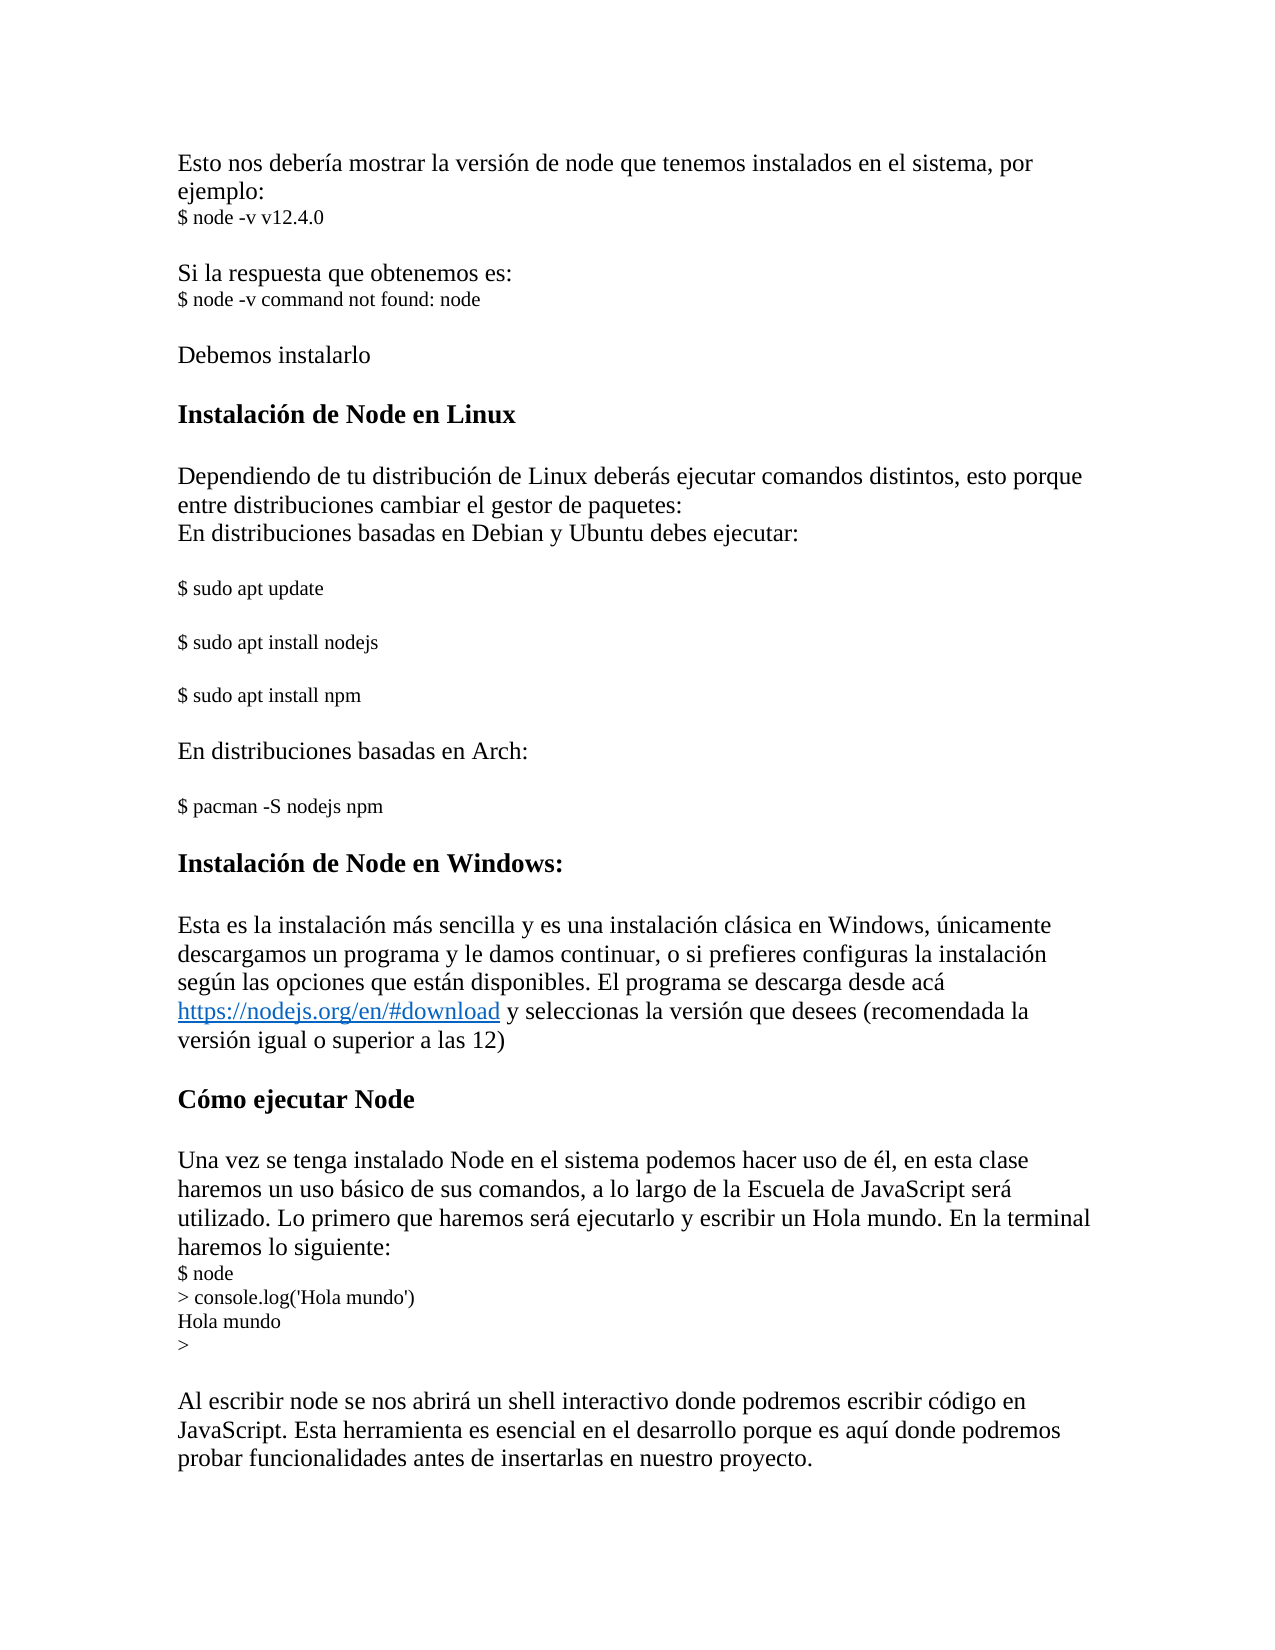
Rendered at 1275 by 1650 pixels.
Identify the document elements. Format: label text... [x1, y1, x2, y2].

text Una vez se tenga instalado Node en el sistema podemos hacer uso de él, en esta clase haremos un uso básico de sus comandos, a lo largo de la Escuela de JavaScript será utilizado. Lo primero que haremos será ejecutarlo y escribir un Hola mundo. En la terminal haremos lo siguiente: $ node > console.log('Hola mundo') Hola mundo > [177, 1146, 1098, 1357]
text Si la respuesta que obtenemos es: $ node -v command not found: node [177, 258, 1098, 311]
subtitle Instalación de Node en Linux [177, 398, 1098, 429]
text Al escribir node se nos abrirá un shell interactivo donde podremos escribir código en JavaScript. Esta herramienta es esencial en el desarrollo porque es aquí donde podremos probar funcionalidades antes de insertarlas en nuestro proyecto. [177, 1386, 1098, 1472]
text En distribuciones basadas en Arch: [177, 736, 1098, 765]
text $ pacman -S nodejs npm [177, 794, 1098, 818]
text Debemos instalarlo [177, 340, 1098, 369]
text Dependiendo de tu distribución de Linux deberás ejecutar comandos distintos, esto porque entre distribuciones cambiar el gestor de paquetes: En distribuciones basadas en Debian y Ubuntu debes ejecutar: [177, 461, 1098, 547]
text $ sudo apt install npm [177, 683, 1098, 707]
subtitle Instalación de Node en Windows: [177, 847, 1098, 878]
text $ sudo apt update [177, 576, 1098, 600]
subtitle Cómo ejecutar Node [177, 1083, 1098, 1114]
text Esta es la instalación más sencilla y es una instalación clásica en Windows, únicamente descargamos un programa y le damos continuar, o si prefieres configuras la instalación según las opciones que están disponibles. El programa se descarga desde acá https://nodejs.org/en/#download y seleccionas la versión que desees (recomendada la versión igual o superior a las 12) [177, 910, 1098, 1054]
text $ sudo apt install nodejs [177, 629, 1098, 654]
text Esto nos debería mostrar la versión de node que tenemos instalados en el sistema, por ejemplo: $ node -v v12.4.0 [177, 148, 1098, 229]
